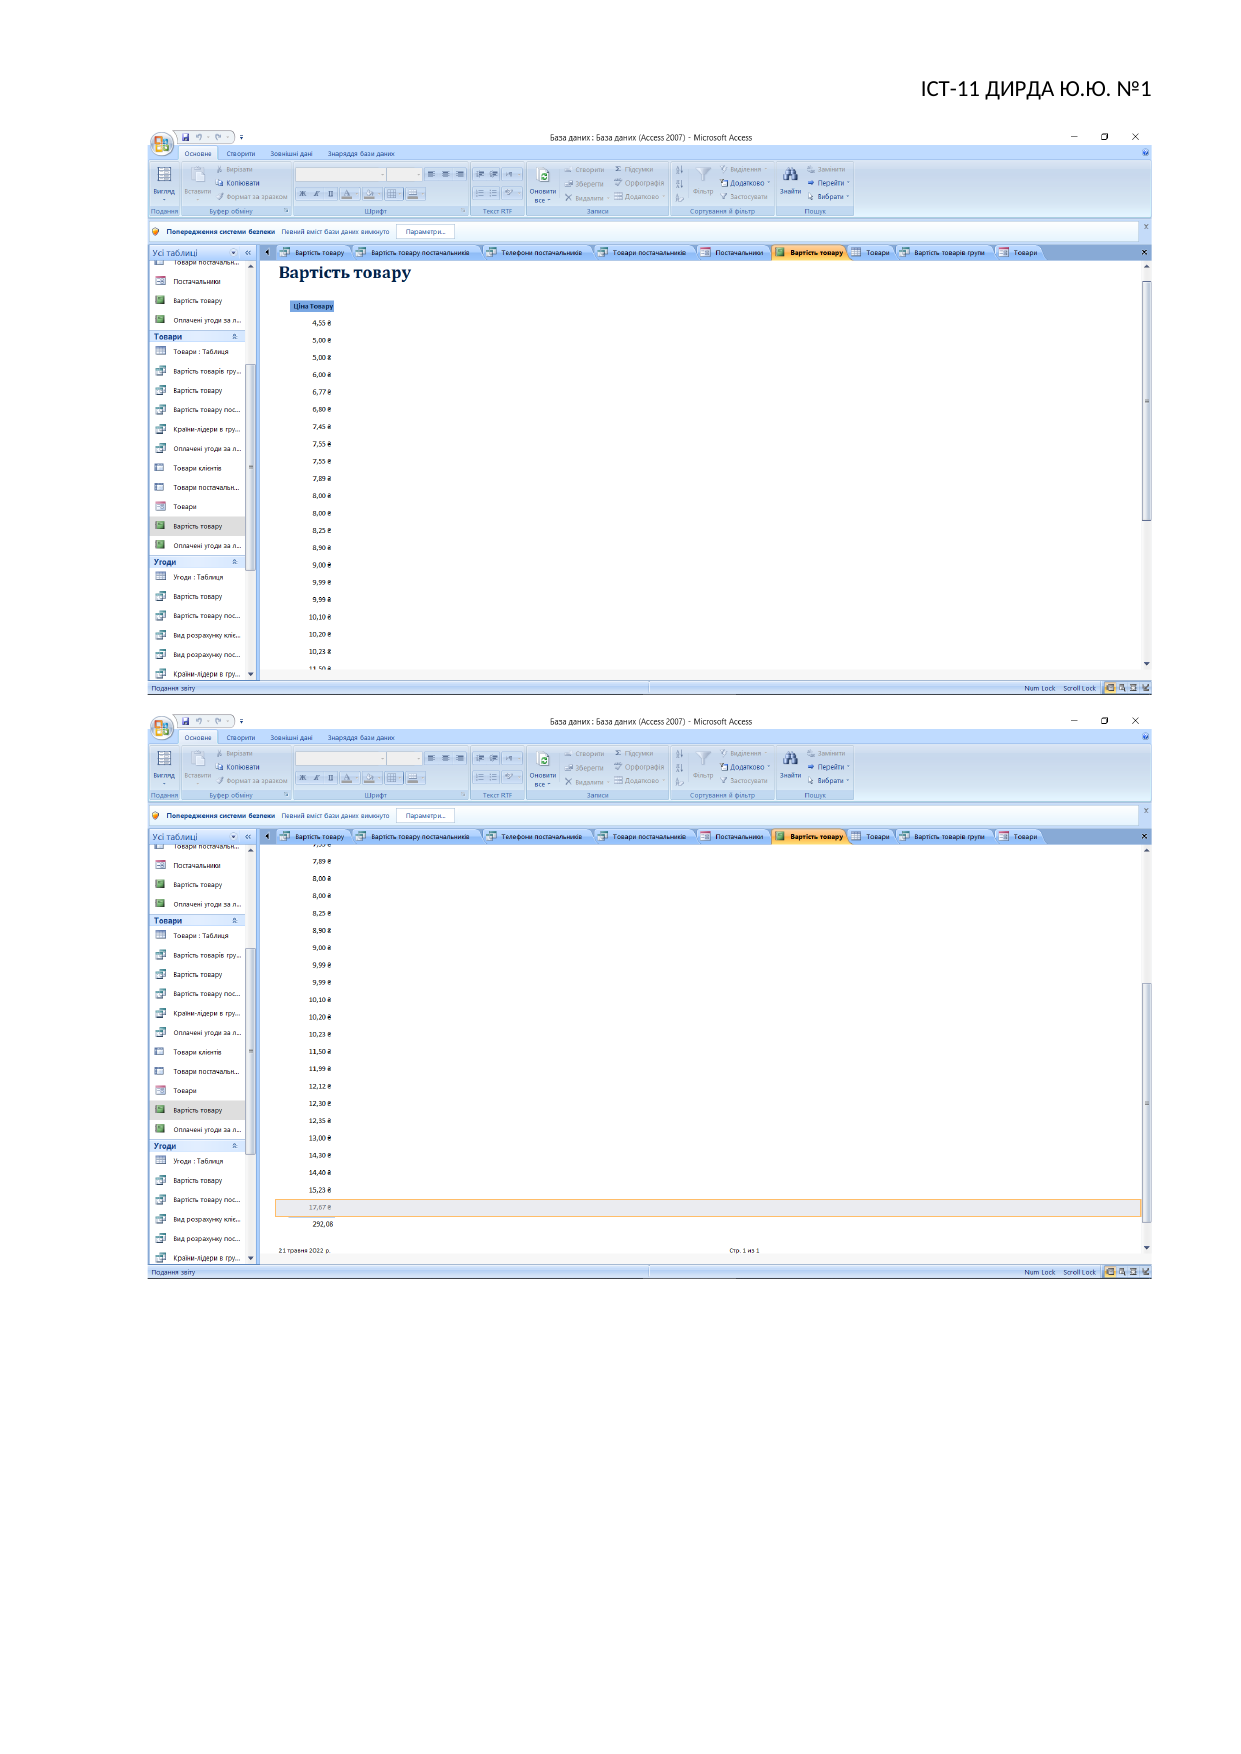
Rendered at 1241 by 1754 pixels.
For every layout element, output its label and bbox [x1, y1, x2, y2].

picture [147, 713, 1152, 1279]
picture [147, 129, 1152, 695]
